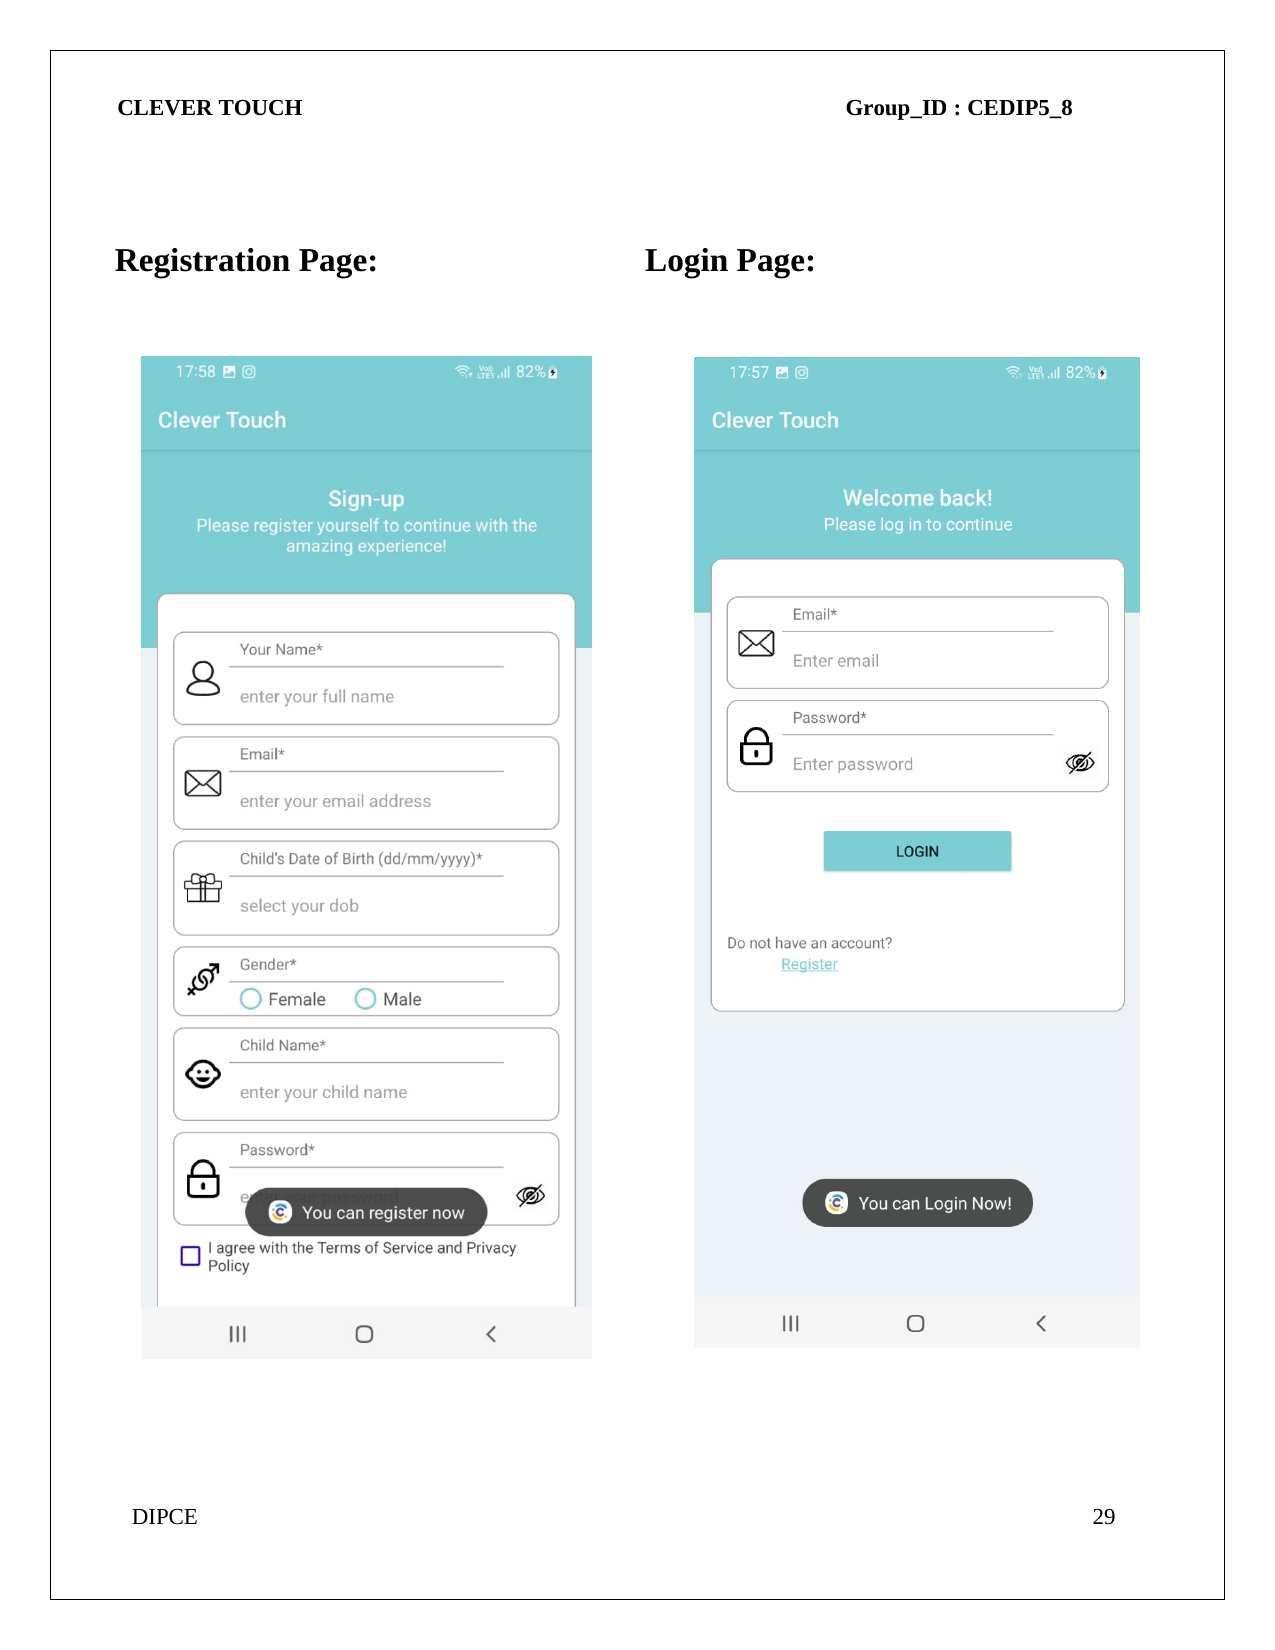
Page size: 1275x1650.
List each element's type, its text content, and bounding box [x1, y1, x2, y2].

picture [140, 356, 592, 1359]
picture [694, 357, 1140, 1348]
text Registration Page: Login Page: [114, 240, 1117, 278]
